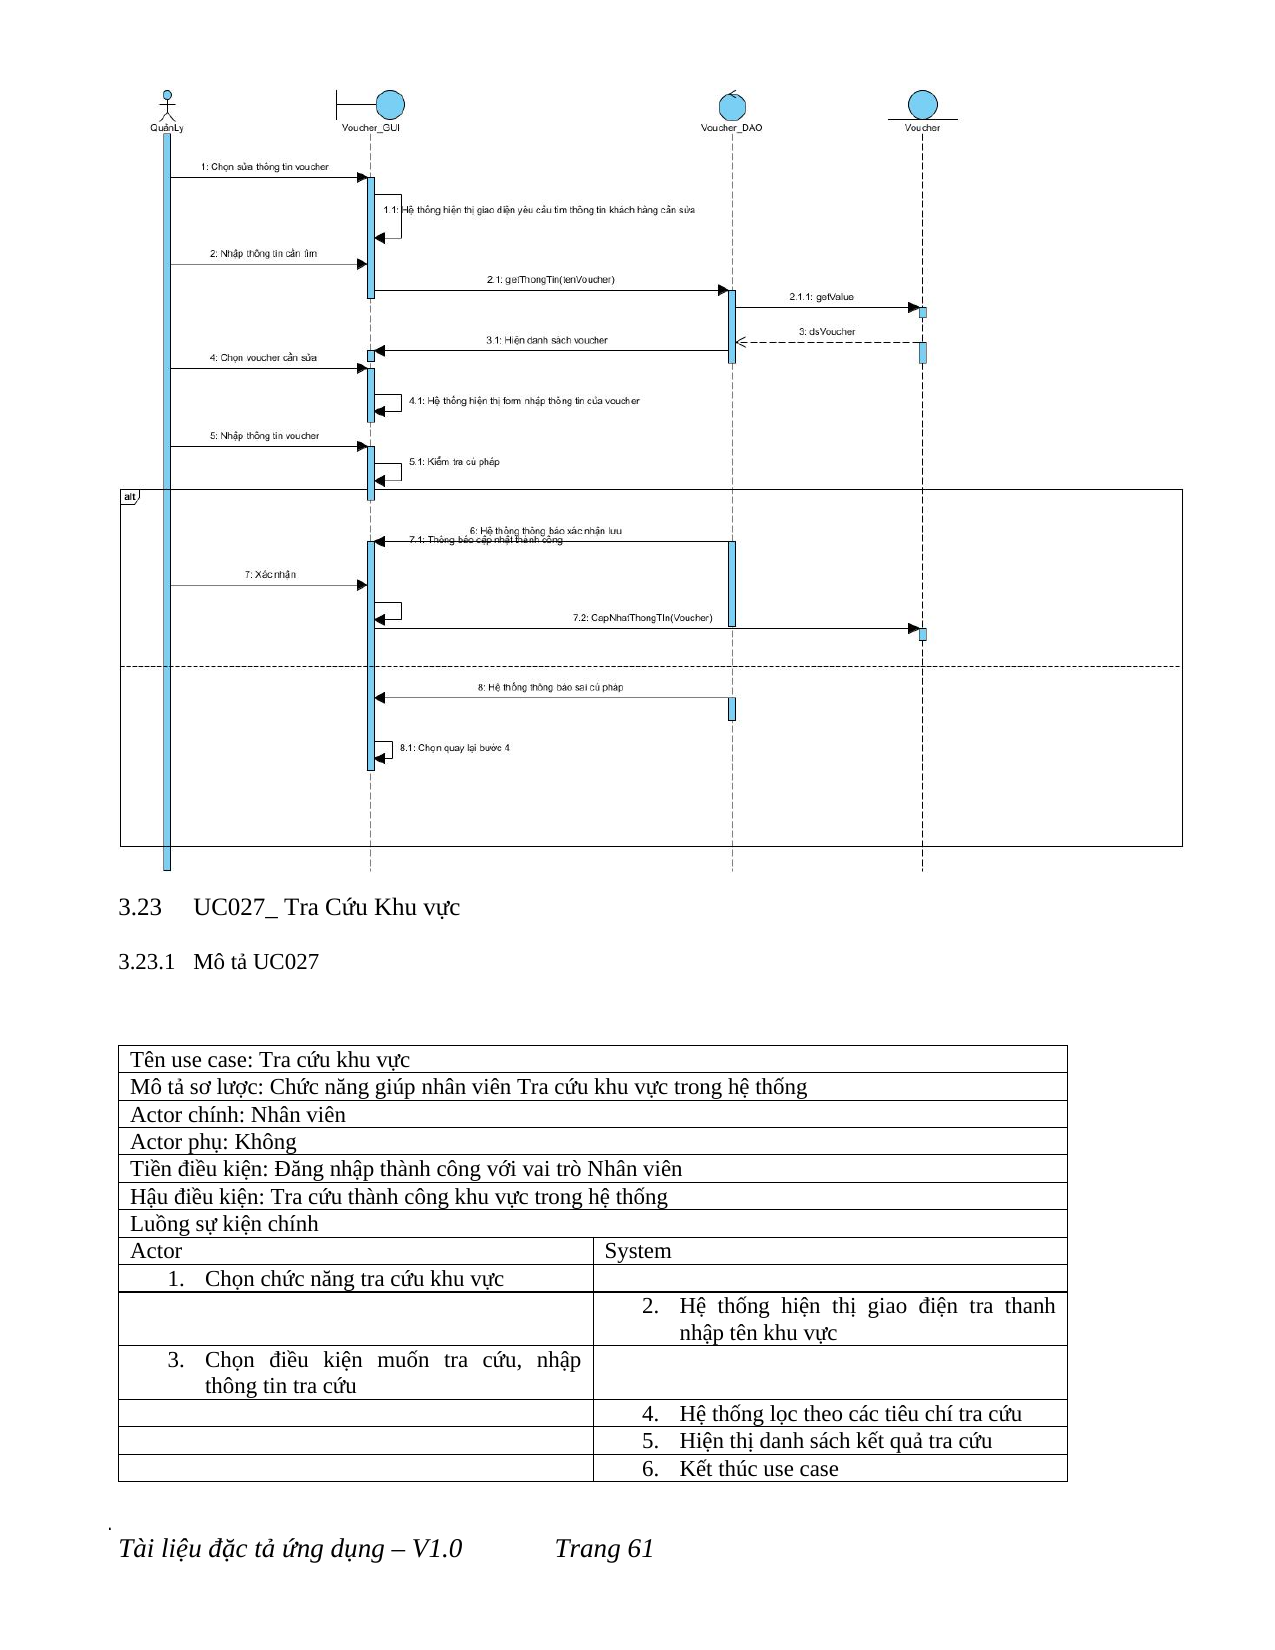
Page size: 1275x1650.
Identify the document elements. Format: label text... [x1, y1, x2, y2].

table_cell Hệ thống lọc theo các tiêu chí tra cứu [594, 1400, 1067, 1426]
table_cell Tiền điều kiện: Đăng nhập thành công với vai trò Nhân viên [119, 1155, 1067, 1182]
table_cell Actor phụ: Không [119, 1128, 1067, 1154]
subtitle UC027_ Tra Cứu Khu vực [118, 892, 1186, 921]
table_cell [119, 1427, 593, 1454]
table_cell [594, 1346, 1067, 1399]
table_cell [119, 1400, 593, 1426]
table_cell [119, 1455, 593, 1481]
table_cell Luồng sự kiện chính [119, 1210, 1067, 1237]
table_cell Chọn chức năng tra cứu khu vực [119, 1265, 593, 1291]
table_cell Kết thúc use case [594, 1455, 1067, 1481]
table_cell Hiện thị danh sách kết quả tra cứu [594, 1427, 1067, 1454]
table_cell Hệ thống hiện thị giao điện tra thanh nhập tên khu vực [594, 1293, 1067, 1345]
table_cell Actor chính: Nhân viên [119, 1101, 1067, 1127]
table_cell Hậu điều kiện: Tra cứu thành công khu vực trong hệ thống [119, 1183, 1067, 1209]
table_cell System [594, 1238, 1067, 1264]
table_cell Chọn điều kiện muốn tra cứu, nhập thông tin tra cứu [119, 1346, 593, 1399]
table_header Tên use case: Tra cứu khu vực [119, 1046, 1067, 1072]
table_cell [594, 1265, 1067, 1291]
table_cell [119, 1293, 593, 1345]
picture [118, 88, 1185, 874]
subtitle Mô tả UC027 [118, 948, 1186, 974]
table_cell Mô tả sơ lược: Chức năng giúp nhân viên Tra cứu khu vực trong hệ thống [119, 1073, 1067, 1099]
table_cell Actor [119, 1238, 593, 1264]
